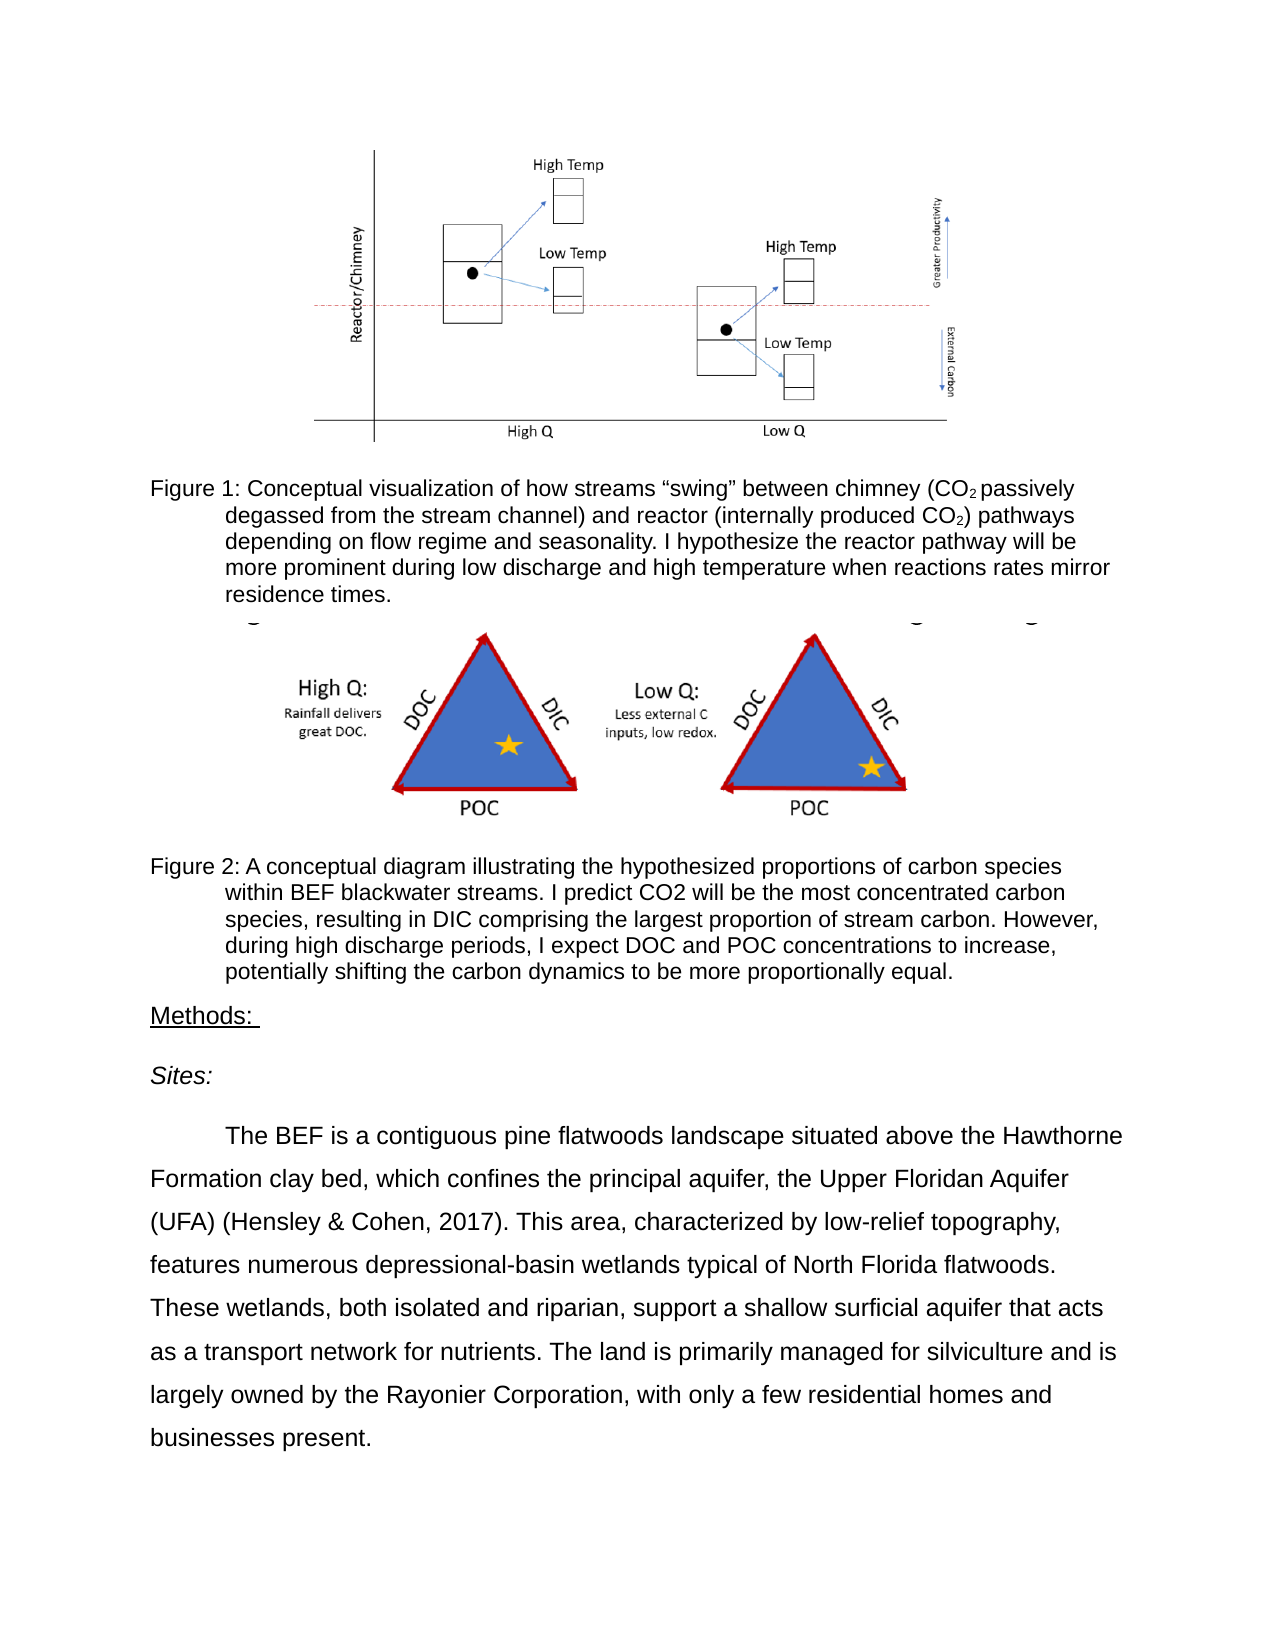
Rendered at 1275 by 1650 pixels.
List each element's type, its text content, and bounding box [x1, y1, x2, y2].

text Figure 2: A conceptual diagram illustrating the hypothesized proportions of carbon species within BEF blackwater streams. I predict CO2 will be the most concentrated carbon species, resulting in DIC comprising the largest proportion of stream carbon. However, during high discharge periods, I expect DOC and POC concentrations to increase, potentially shifting the carbon dynamics to be more proportionally equal. [150, 853, 1125, 984]
text The BEF is a contiguous pine flatwoods landscape situated above the Hawthorne Formation clay bed, which confines the principal aquifer, the Upper Floridan Aquifer (UFA) (Hensley & Cohen, 2017). This area, characterized by low-relief topography, features numerous depressional-basin wetlands typical of North Florida flatwoods. These wetlands, both isolated and riparian, support a shallow surficial aquifer that acts as a transport network for nutrients. The land is primarily managed for silviculture and is largely owned by the Rayonier Corporation, with only a few residential homes and businesses present. [150, 1121, 1125, 1451]
picture [191, 150, 1084, 442]
text Methods: [150, 1001, 1125, 1030]
picture [183, 623, 1092, 820]
text Sites: [150, 1061, 1125, 1090]
text Figure 1: Conceptual visualization of how streams “swing” between chimney (CO2 passively degassed from the stream channel) and reactor (internally produced CO2) pathways depending on flow regime and seasonality. I hypothesize the reactor pathway will be more prominent during low discharge and high temperature when reactions rates mirror residence times. [150, 475, 1125, 607]
